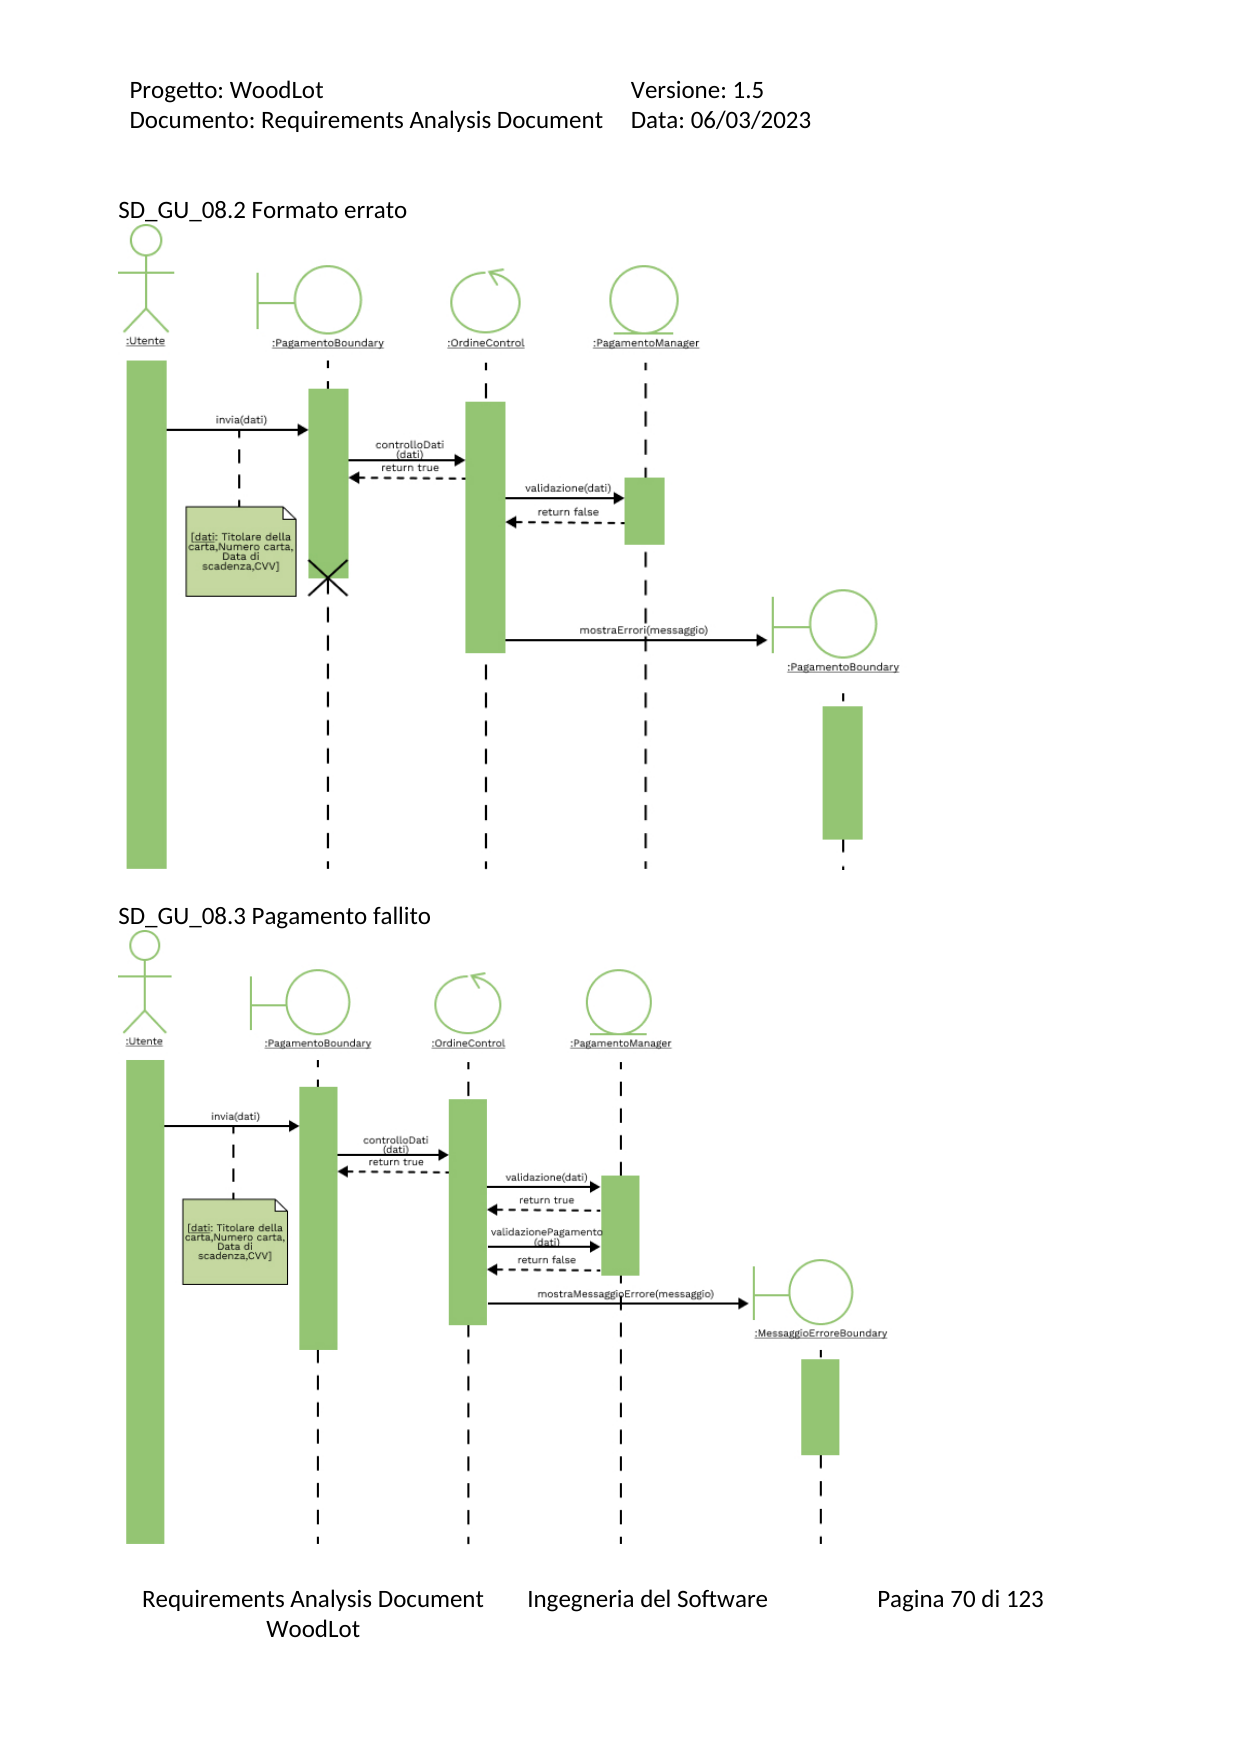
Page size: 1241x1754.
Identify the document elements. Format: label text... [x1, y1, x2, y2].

picture [118, 930, 893, 1545]
text SD_GU_08.3 Pagamento fallito [118, 900, 1122, 931]
picture [118, 224, 919, 870]
text SD_GU_08.2 Formato errato [118, 194, 1122, 225]
